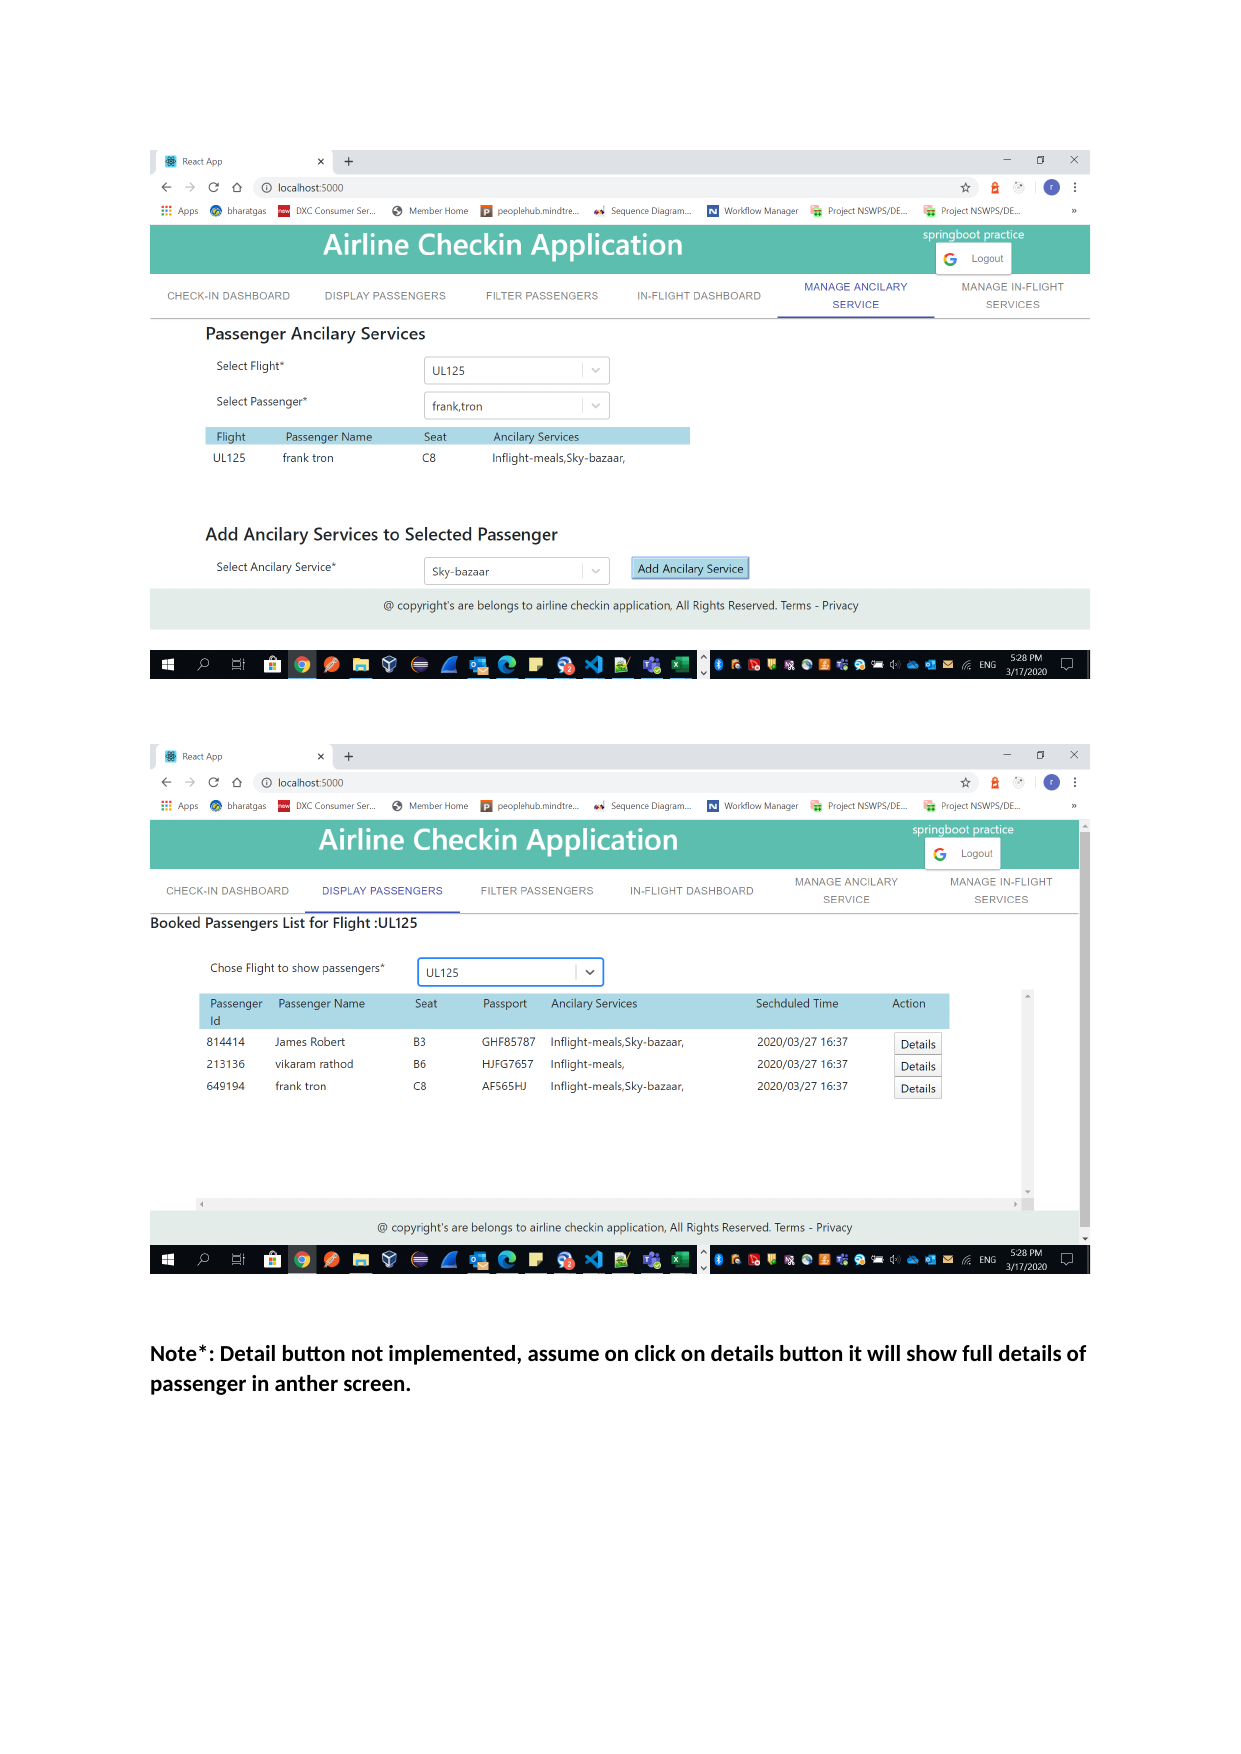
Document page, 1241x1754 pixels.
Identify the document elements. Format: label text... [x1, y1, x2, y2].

picture [150, 150, 1091, 679]
picture [150, 744, 1091, 1274]
text Note*: Detail button not implemented, assume on click on details button it will show full details of passenger in anther screen. [150, 1339, 1090, 1397]
